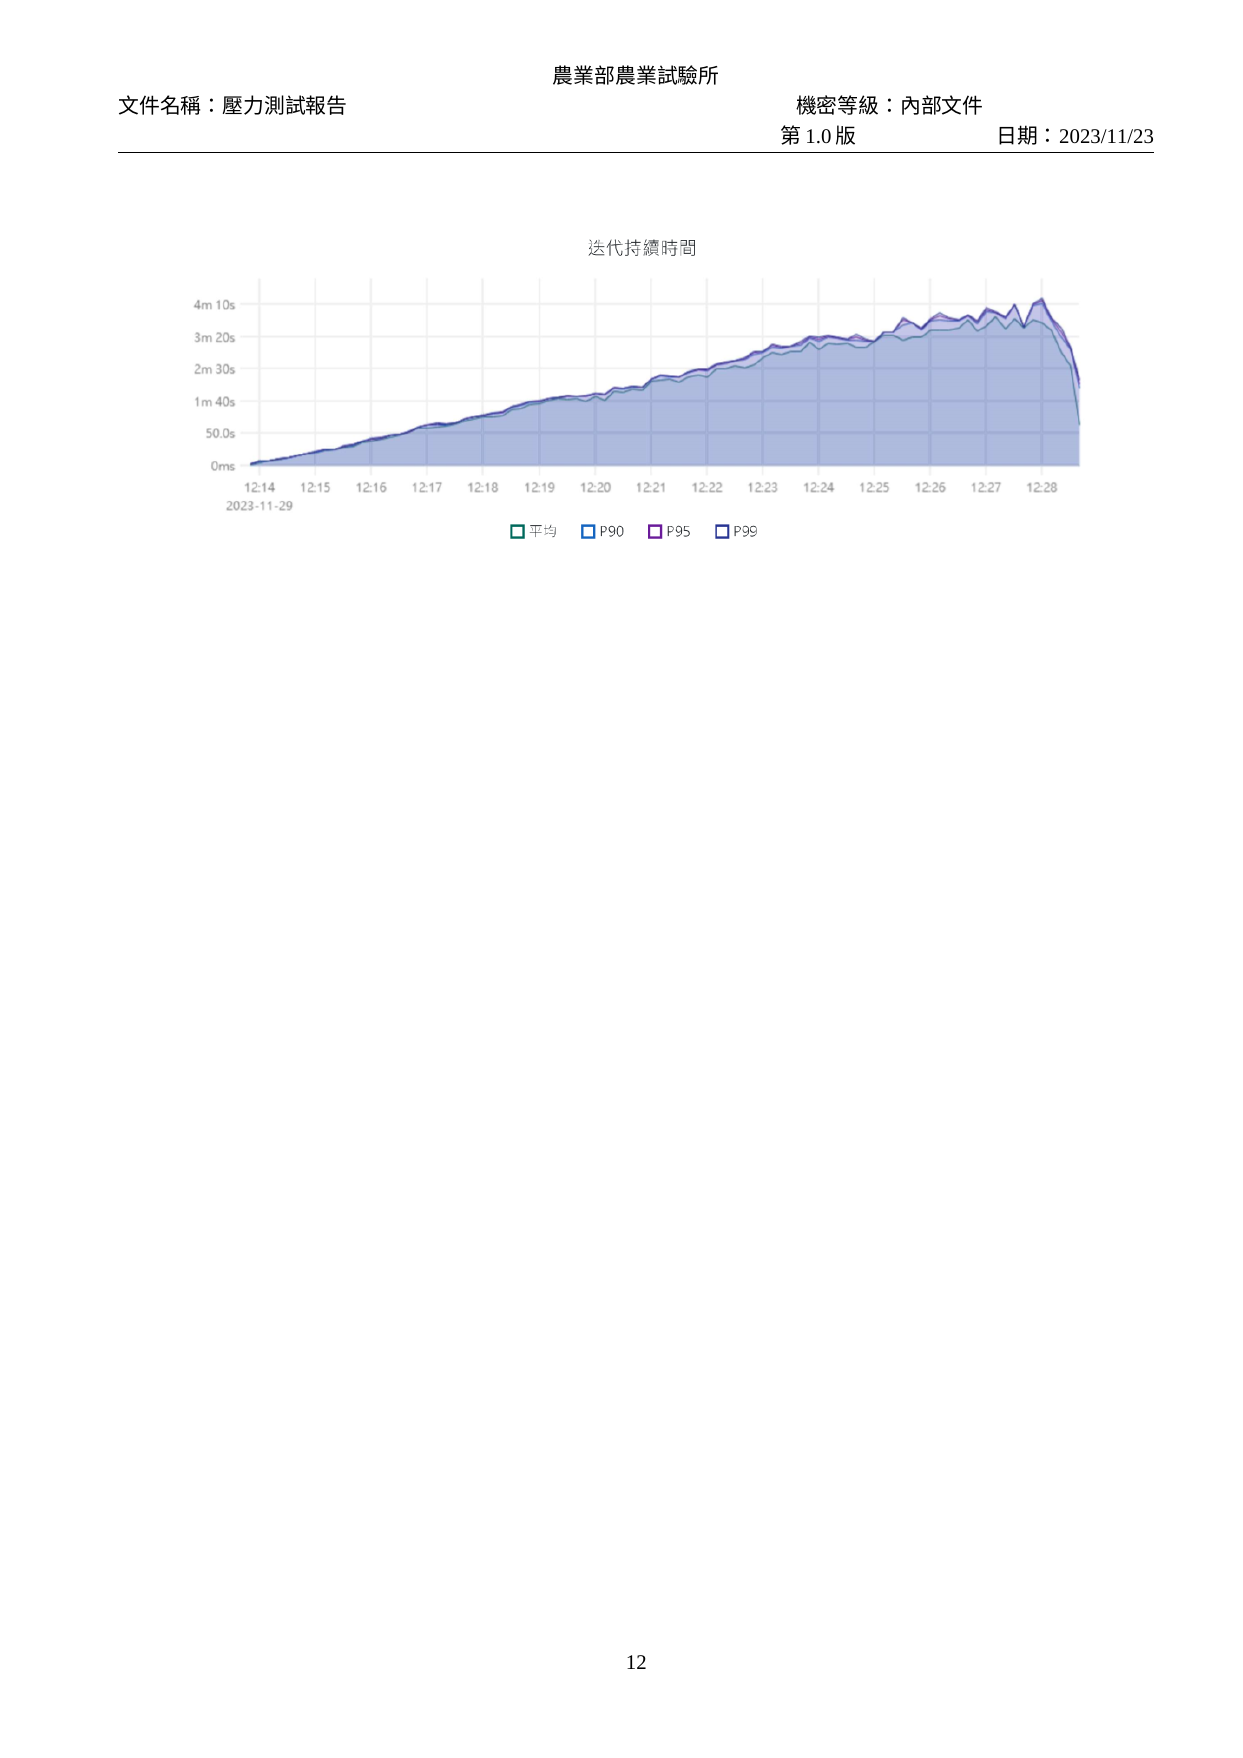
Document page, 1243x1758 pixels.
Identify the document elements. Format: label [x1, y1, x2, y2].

picture [118, 177, 1151, 1639]
